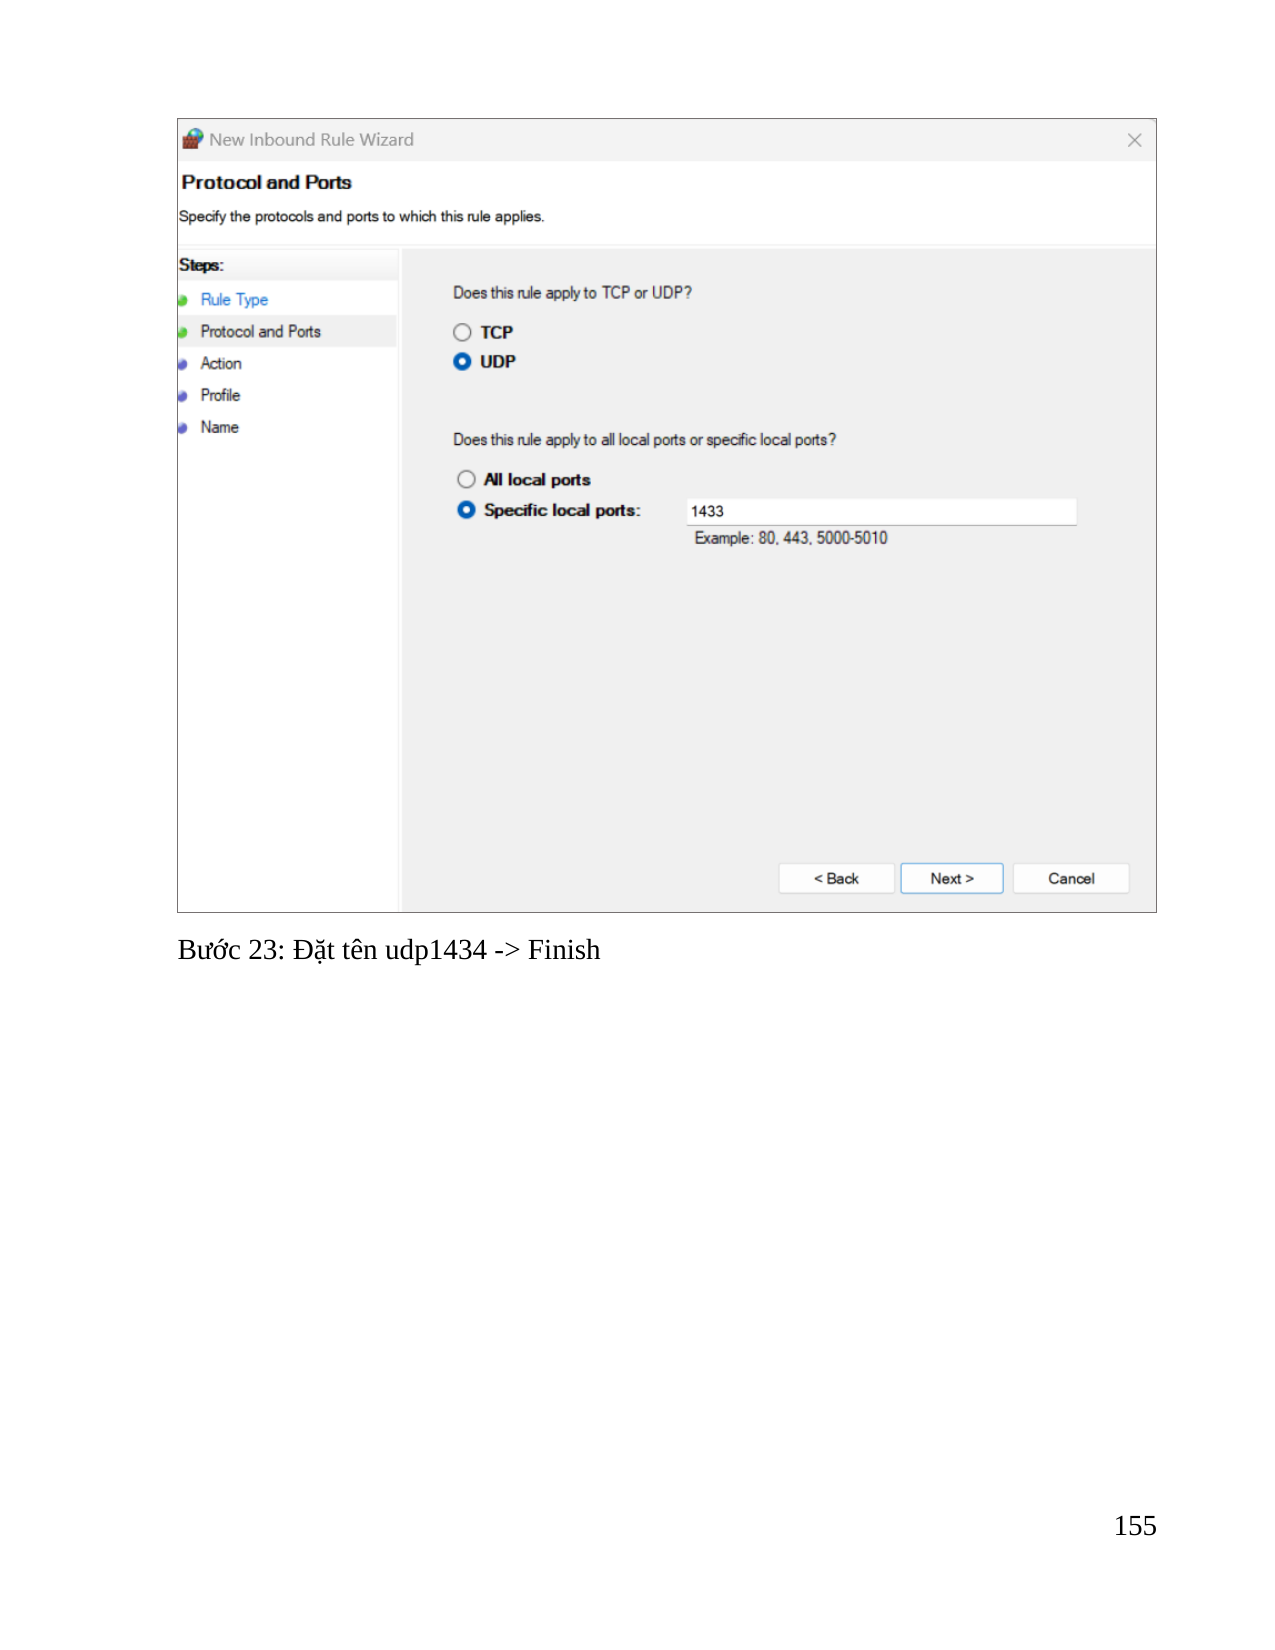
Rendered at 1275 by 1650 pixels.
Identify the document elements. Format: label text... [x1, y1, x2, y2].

text Bước 23: Đặt tên udp1434 -> Finish [177, 932, 1157, 965]
picture [178, 119, 1156, 912]
